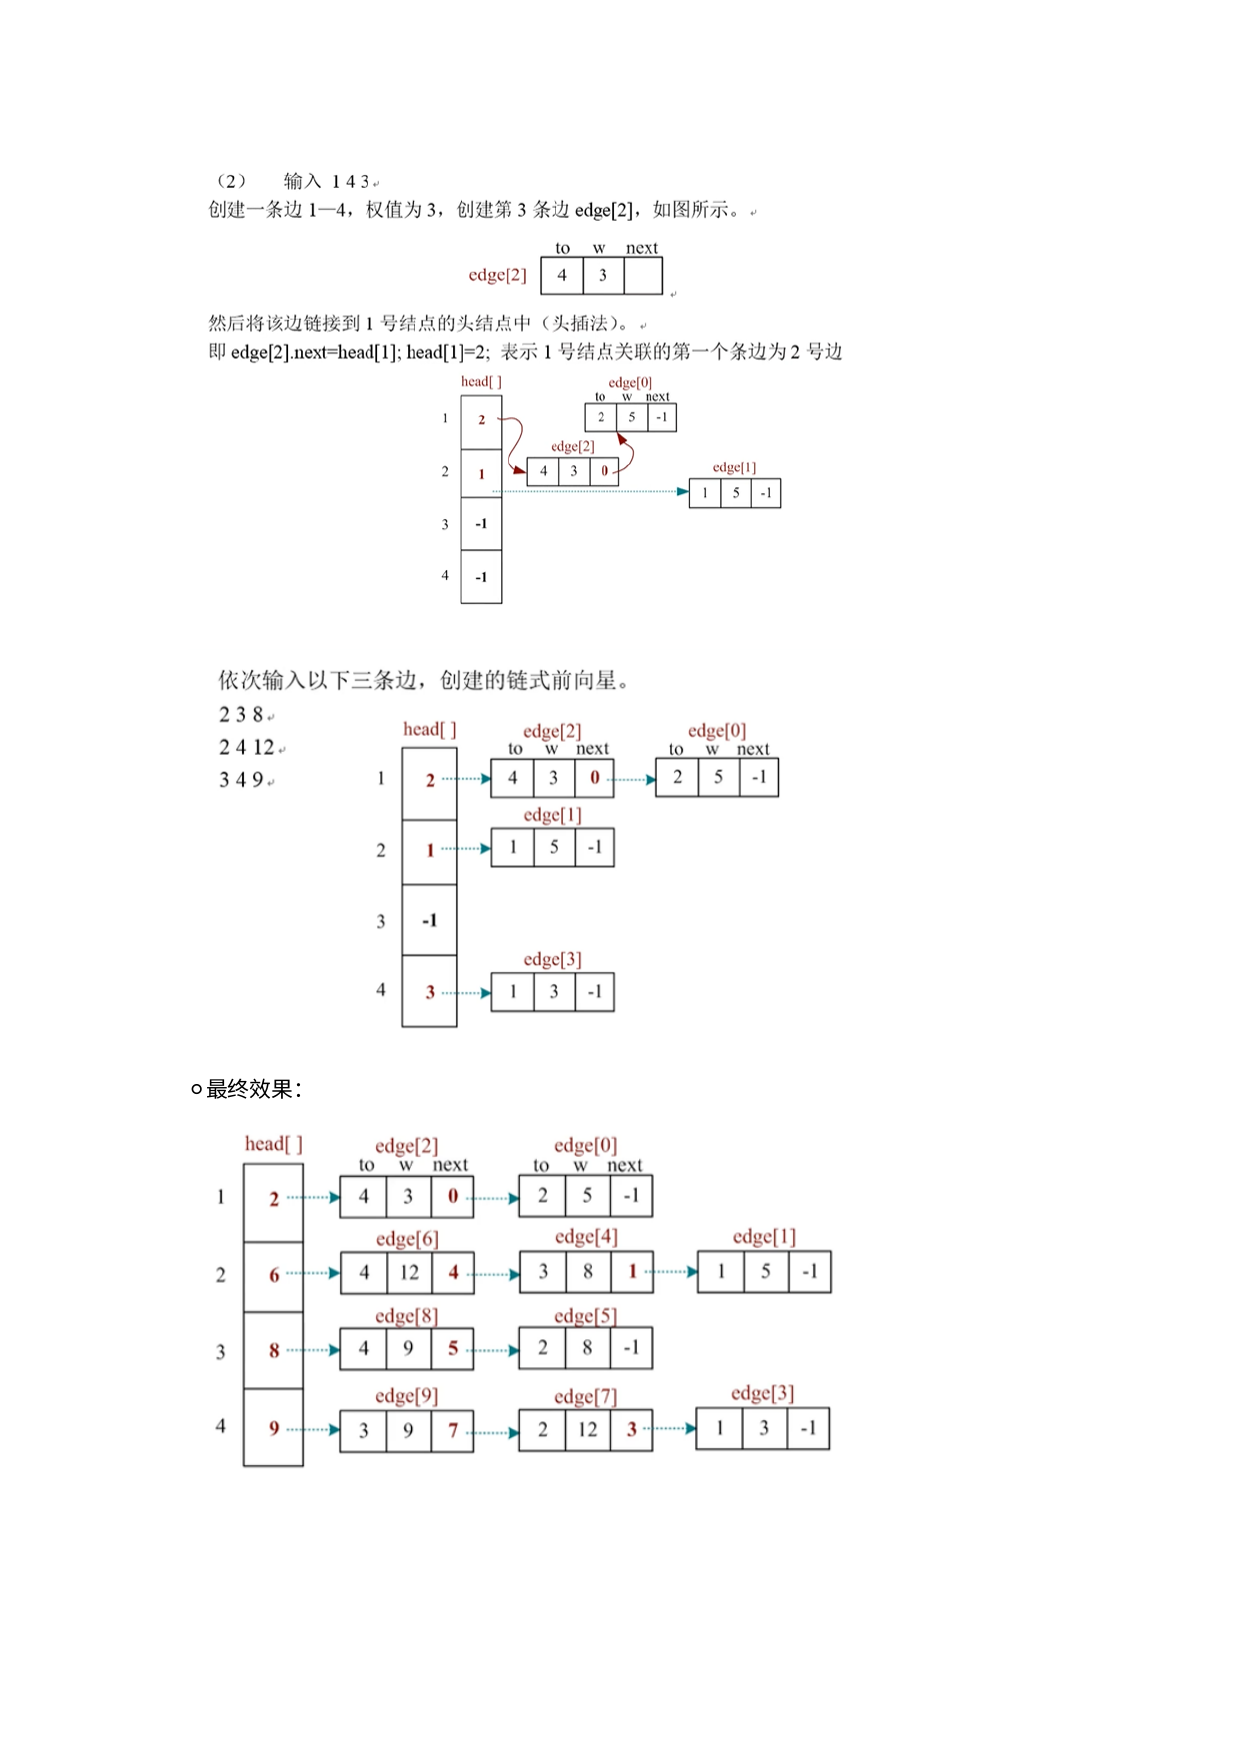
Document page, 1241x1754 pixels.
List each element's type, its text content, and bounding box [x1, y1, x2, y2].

picture [187, 162, 1050, 624]
picture [187, 1104, 914, 1501]
picture [187, 649, 890, 1062]
text ⚪最终效果： [187, 1072, 1053, 1104]
